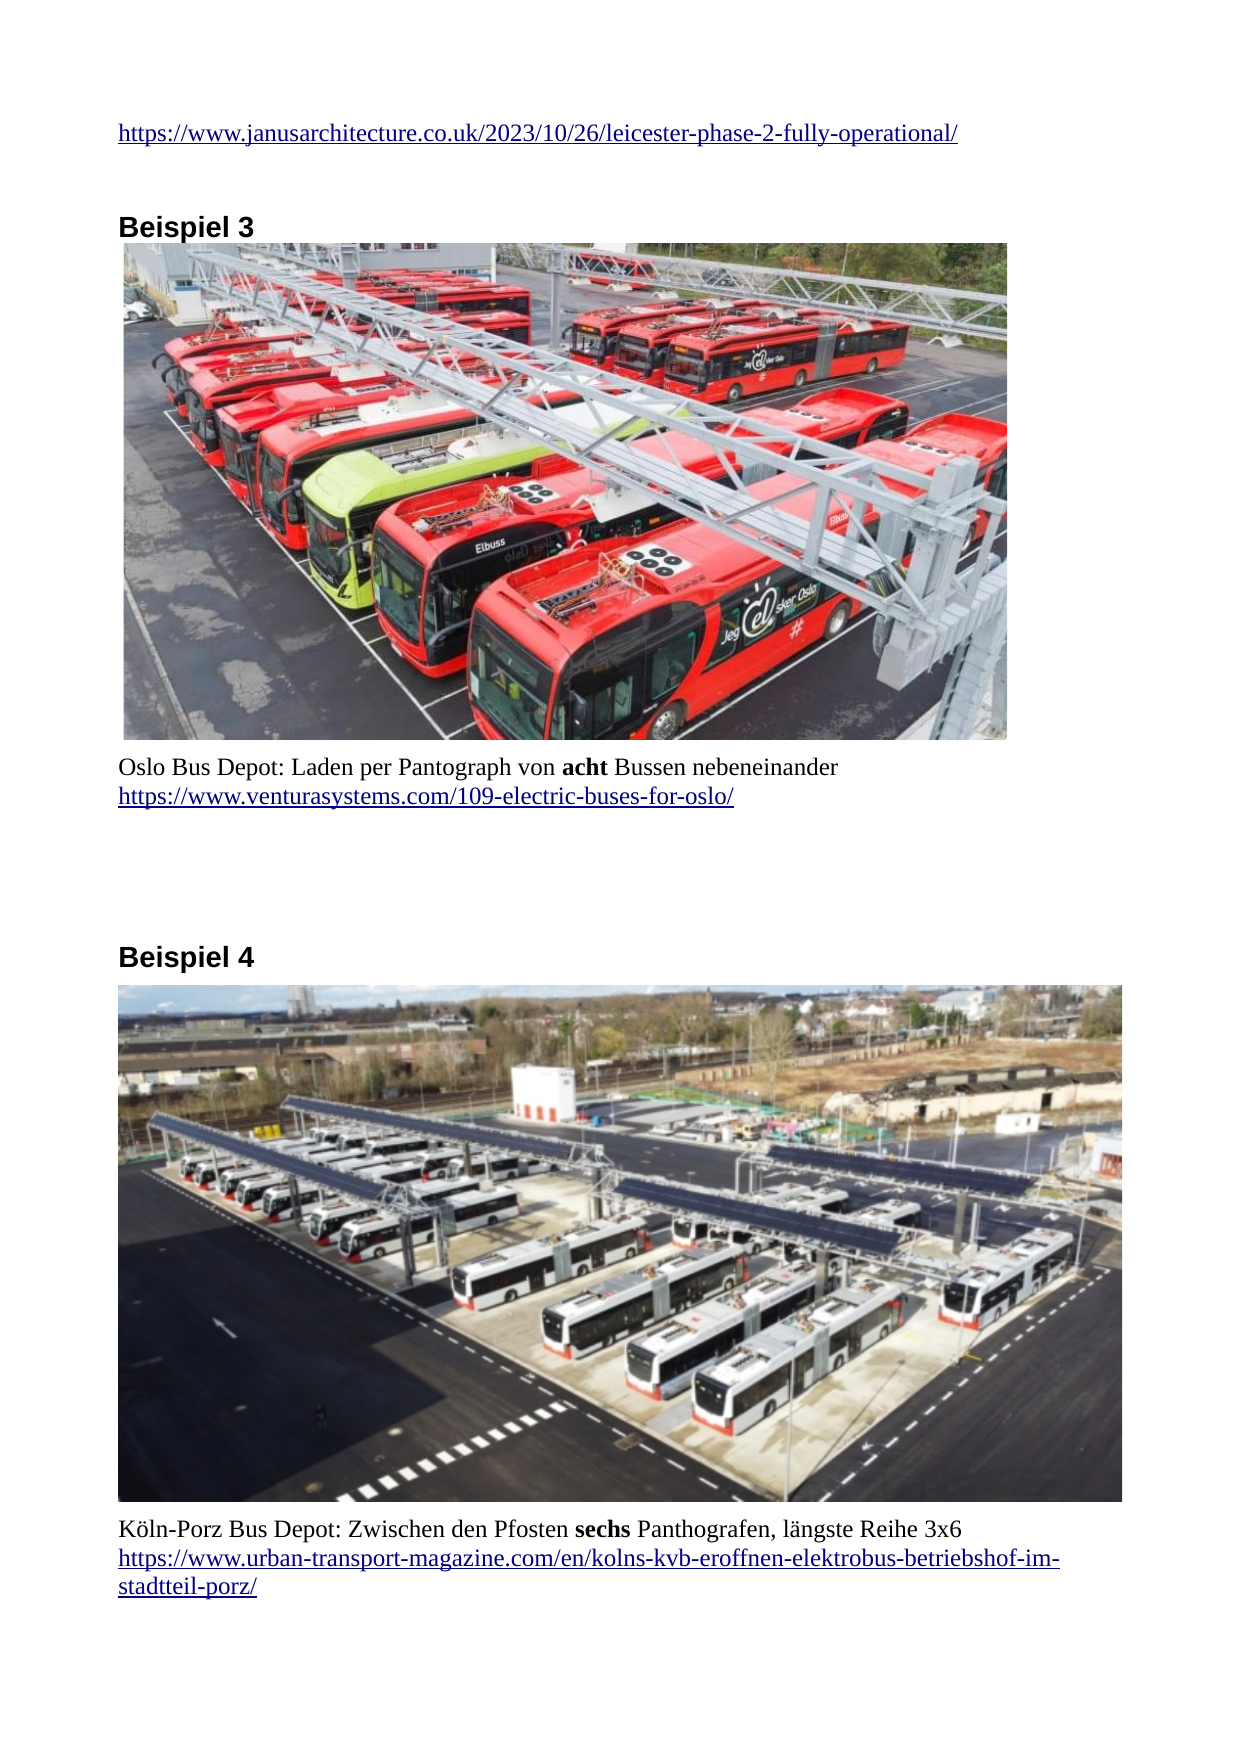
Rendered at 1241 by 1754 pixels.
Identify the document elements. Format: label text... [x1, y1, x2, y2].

text https://www.janusarchitecture.co.uk/2023/10/26/leicester-phase-2-fully-operational/ [118, 118, 1122, 147]
subtitle Beispiel 4 [118, 939, 1122, 973]
picture [123, 243, 1008, 740]
picture [118, 985, 1123, 1502]
text https://www.urban-transport-magazine.com/en/kolns-kvb-eroffnen-elektrobus-betriebshof-im-stadtteil-porz/ [118, 1543, 1122, 1600]
subtitle Beispiel 3 [118, 209, 1122, 243]
text https://www.venturasystems.com/109-electric-buses-for-oslo/ [118, 781, 1122, 810]
text Köln-Porz Bus Depot: Zwischen den Pfosten sechs Panthografen, längste Reihe 3x6 [118, 1502, 1122, 1543]
